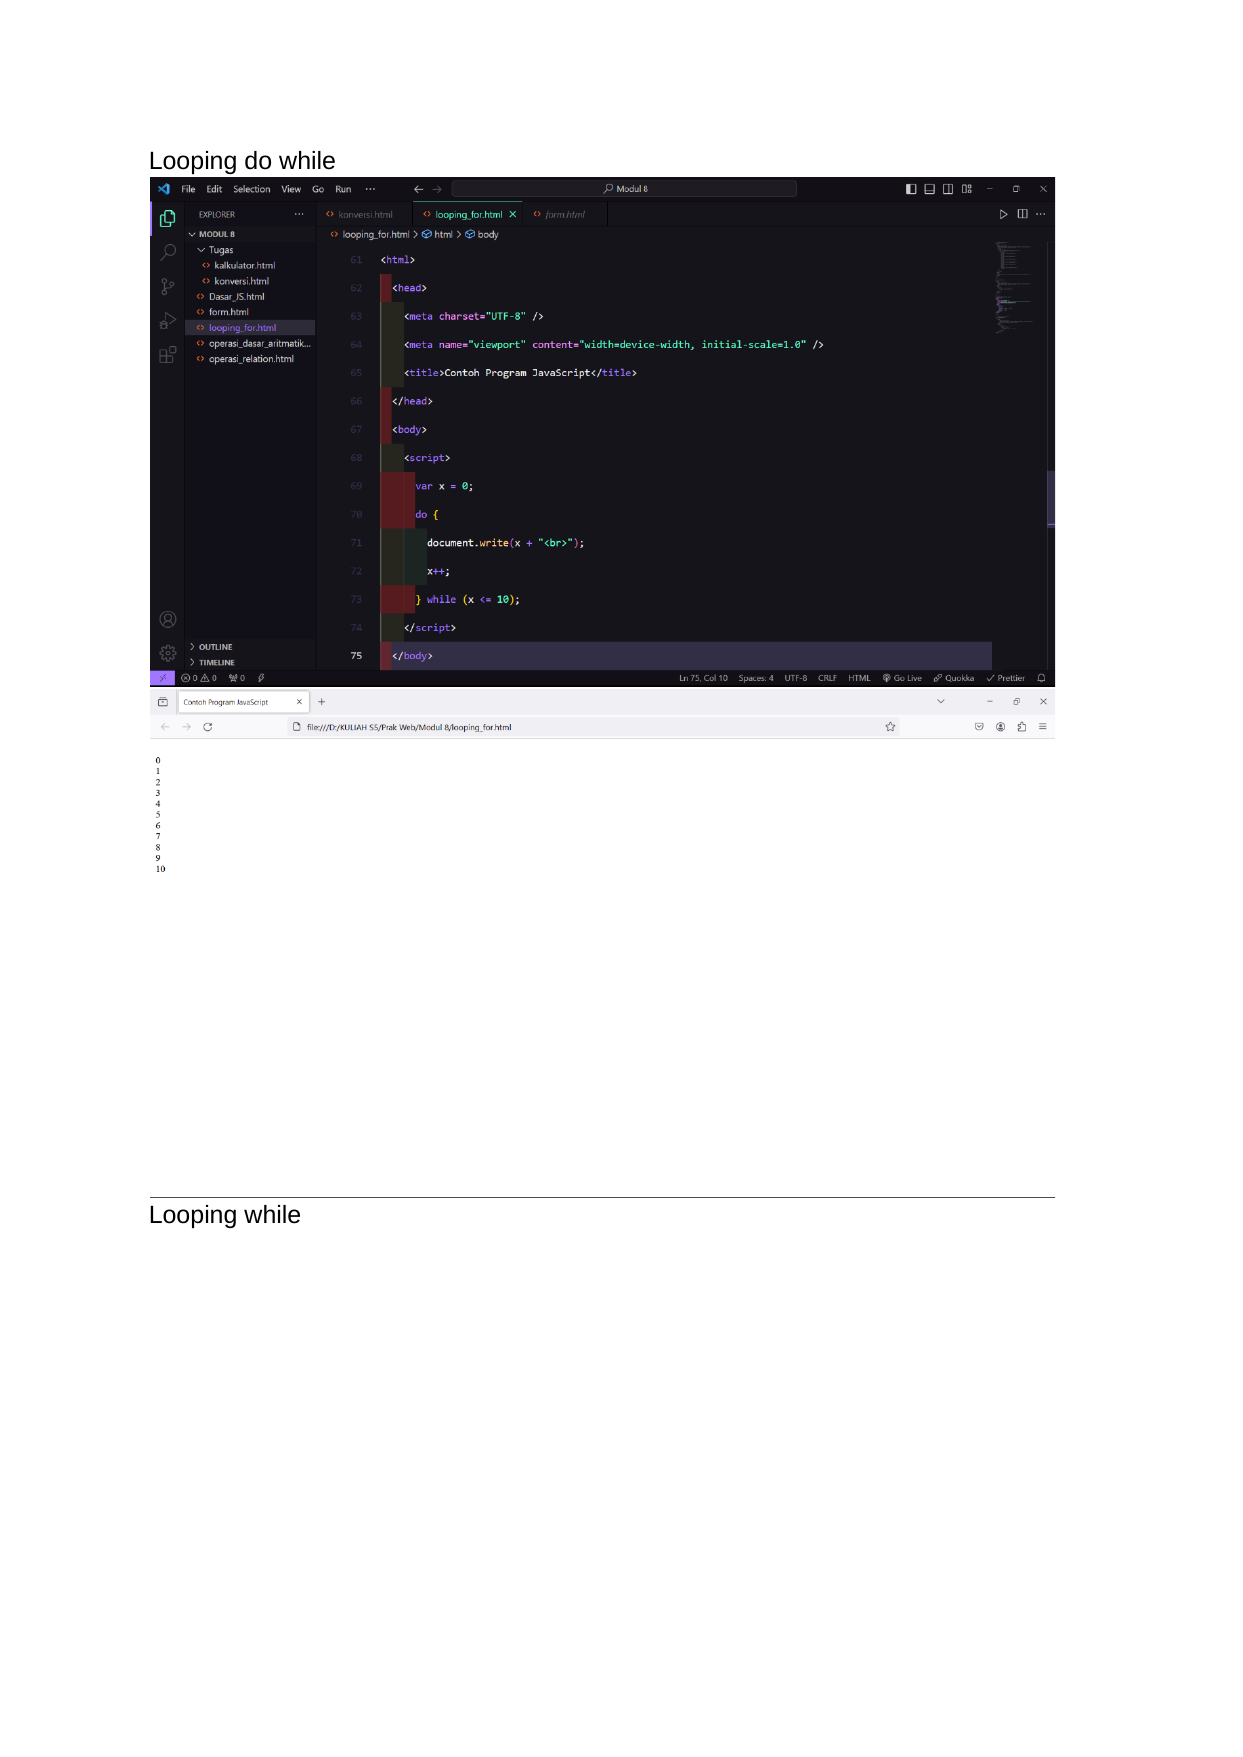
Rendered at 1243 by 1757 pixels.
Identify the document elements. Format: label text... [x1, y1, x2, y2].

text Looping while [148, 1200, 1105, 1229]
text Looping do while [148, 146, 1105, 174]
picture [150, 177, 1055, 1198]
